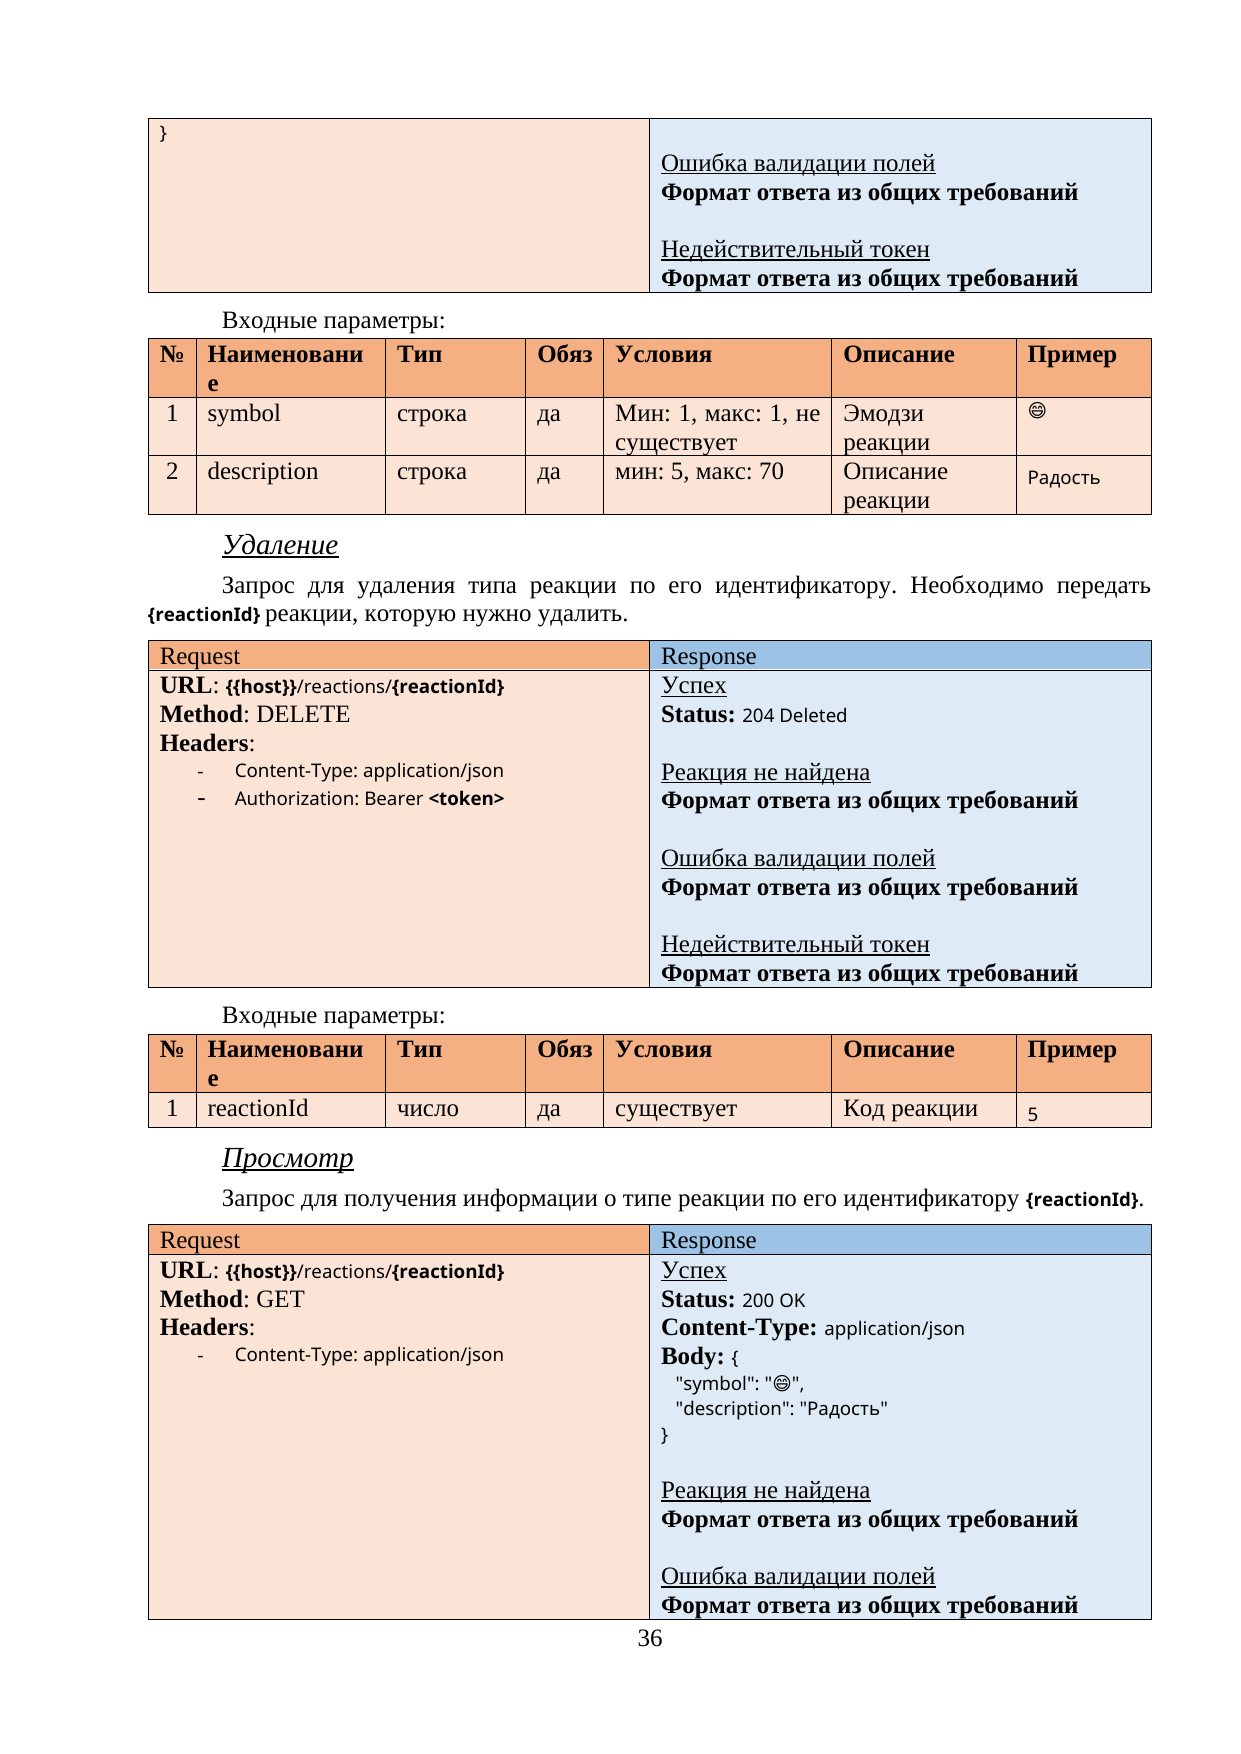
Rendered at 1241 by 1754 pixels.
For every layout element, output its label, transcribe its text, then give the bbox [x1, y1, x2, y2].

table_header Наименование [197, 1035, 385, 1092]
table_cell число [386, 1093, 525, 1127]
table_cell Описание реакции [832, 456, 1016, 514]
table_header Тип [386, 1035, 525, 1092]
table_header Пример [1017, 339, 1151, 397]
table_header Условия [604, 339, 831, 397]
table_header Тип [386, 339, 525, 397]
table_cell существует [604, 1093, 831, 1127]
table_header Обяз [526, 339, 603, 397]
table_cell Радость [1017, 456, 1151, 514]
table_header Request [149, 1225, 649, 1254]
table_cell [149, 1255, 649, 1619]
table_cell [650, 1255, 1151, 1619]
table_cell строка [386, 398, 525, 455]
table_header Наименование [197, 339, 385, 397]
table_header Описание [832, 1035, 1016, 1092]
table_cell да [526, 456, 603, 514]
table_cell да [526, 1093, 603, 1127]
table_cell Код реакции [832, 1093, 1016, 1127]
text Запрос для удаления типа реакции по его идентификатору. Необходимо передать {reactionId} реакции, которую нужно удалить. [148, 570, 1152, 627]
table_header Обяз [526, 1035, 603, 1092]
table_cell symbol [197, 398, 385, 455]
table_cell Успех Status: 204 Deleted Реакция не найдена Формат ответа из общих требований Ошибка валидации полей Формат ответа из общих требований Недействительный токен Формат ответа из общих требований [650, 671, 1151, 987]
table_cell 5 [1017, 1093, 1151, 1127]
table_cell URL: {{host}}/reactions/{reactionId} Method: DELETE Headers: Content-Type: application/json Authorization: Bearer <token> [149, 671, 649, 987]
table_header Условия [604, 1035, 831, 1092]
table_cell 1 [149, 1093, 196, 1127]
table_header № [149, 339, 196, 397]
table_header Response [650, 641, 1151, 669]
table_cell reactionId [197, 1093, 385, 1127]
table_header Пример [1017, 1035, 1151, 1092]
text Удаление [148, 527, 1152, 561]
table_header Описание [832, 339, 1016, 397]
table_cell 2 [149, 456, 196, 514]
table_cell строка [386, 456, 525, 514]
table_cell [650, 119, 1151, 292]
table_header Request [149, 641, 649, 669]
table_cell да [526, 398, 603, 455]
table_header № [149, 1035, 196, 1092]
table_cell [149, 119, 649, 292]
table_cell 😄 [1017, 398, 1151, 455]
table_cell Мин: 1, макс: 1, не существует [604, 398, 831, 455]
text Входные параметры: [148, 305, 1152, 334]
text Входные параметры: [148, 1000, 1152, 1029]
text Запрос для получения информации о типе реакции по его идентификатору {reactionId}. [148, 1183, 1152, 1212]
table_cell Эмодзи реакции [832, 398, 1016, 455]
table_header Response [650, 1225, 1151, 1254]
table_cell 1 [149, 398, 196, 455]
table_cell мин: 5, макс: 70 [604, 456, 831, 514]
text Просмотр [148, 1140, 1152, 1174]
table_cell description [197, 456, 385, 514]
